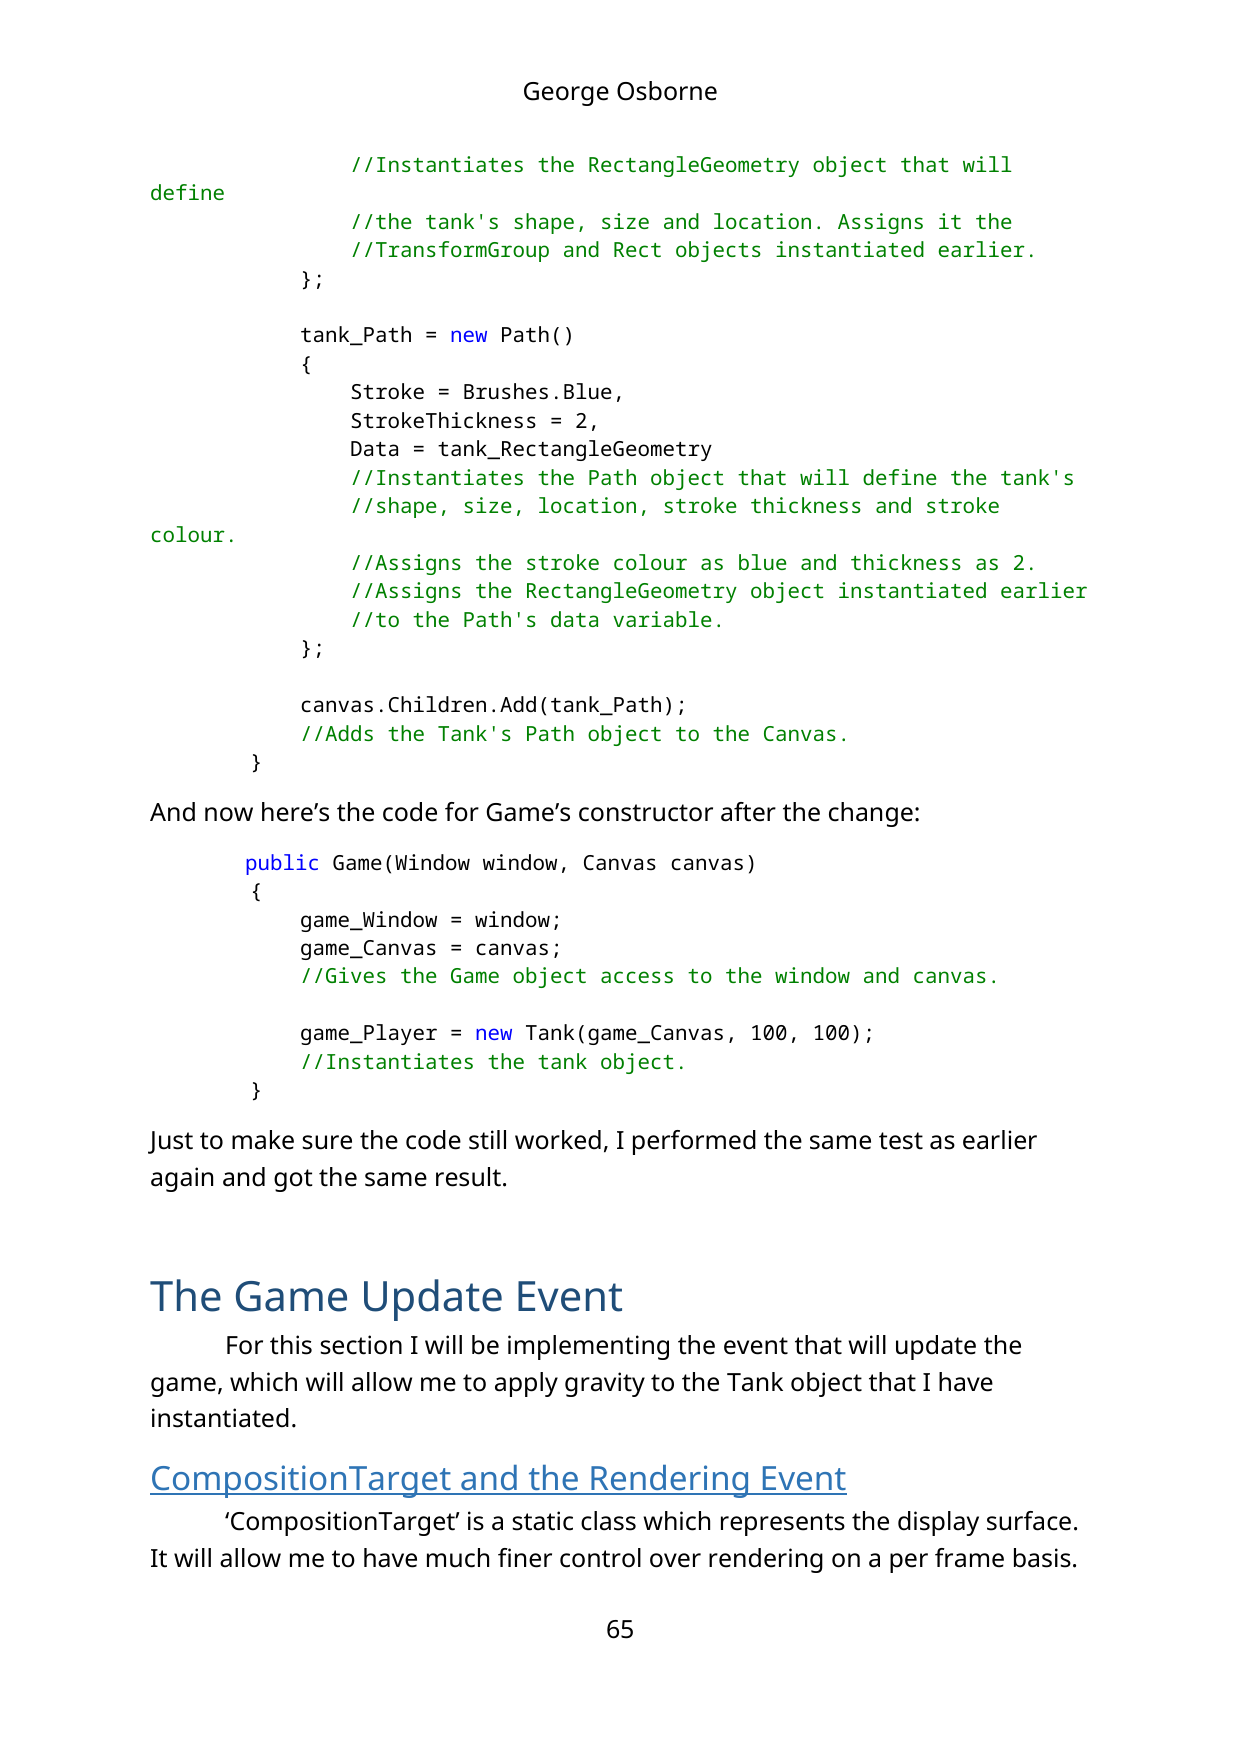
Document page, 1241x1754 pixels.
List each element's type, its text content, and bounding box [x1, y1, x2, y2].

text game_Player = new Tank(game_Canvas, 100, 100); [150, 1018, 1090, 1047]
text And now here’s the code for Game’s constructor after the change: [150, 794, 1090, 828]
text //TransformGroup and Rect objects instantiated earlier. [150, 235, 1090, 264]
text }; [150, 633, 1090, 662]
text public Game(Window window, Canvas canvas) [150, 848, 1090, 876]
text //Instantiates the Path object that will define the tank's [150, 463, 1090, 491]
text StrokeThickness = 2, [150, 406, 1090, 434]
text tank_Path = new Path() [150, 321, 1090, 349]
text game_Canvas = canvas; [150, 933, 1090, 962]
text game_Window = window; [150, 905, 1090, 933]
text //Assigns the stroke colour as blue and thickness as 2. [150, 548, 1090, 577]
text Stroke = Brushes.Blue, [150, 377, 1090, 406]
text } [150, 747, 1090, 776]
text //Instantiates the RectangleGeometry object that will define [150, 150, 1090, 207]
text //to the Path's data variable. [150, 605, 1090, 633]
text //the tank's shape, size and location. Assigns it the [150, 207, 1090, 235]
text { [150, 349, 1090, 377]
text { [150, 876, 1090, 905]
text Just to make sure the code still worked, I performed the same test as earlier again and got the same result. [150, 1123, 1090, 1193]
subtitle The Game Update Event [150, 1266, 1090, 1323]
text }; [150, 264, 1090, 292]
text //Adds the Tank's Path object to the Canvas. [150, 719, 1090, 747]
text Data = tank_RectangleGeometry [150, 434, 1090, 463]
text } [150, 1075, 1090, 1104]
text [150, 1503, 1090, 1574]
subtitle CompositionTarget and the Rendering Event [150, 1454, 1090, 1500]
text //shape, size, location, stroke thickness and stroke colour. [150, 491, 1090, 548]
text //Instantiates the tank object. [150, 1047, 1090, 1075]
text For this section I will be implementing the event that will update the game, which will allow me to apply gravity to the Tank object that I have instantiated. [150, 1328, 1090, 1435]
text //Assigns the RectangleGeometry object instantiated earlier [150, 577, 1090, 605]
text canvas.Children.Add(tank_Path); [150, 690, 1090, 719]
text //Gives the Game object access to the window and canvas. [150, 962, 1090, 990]
